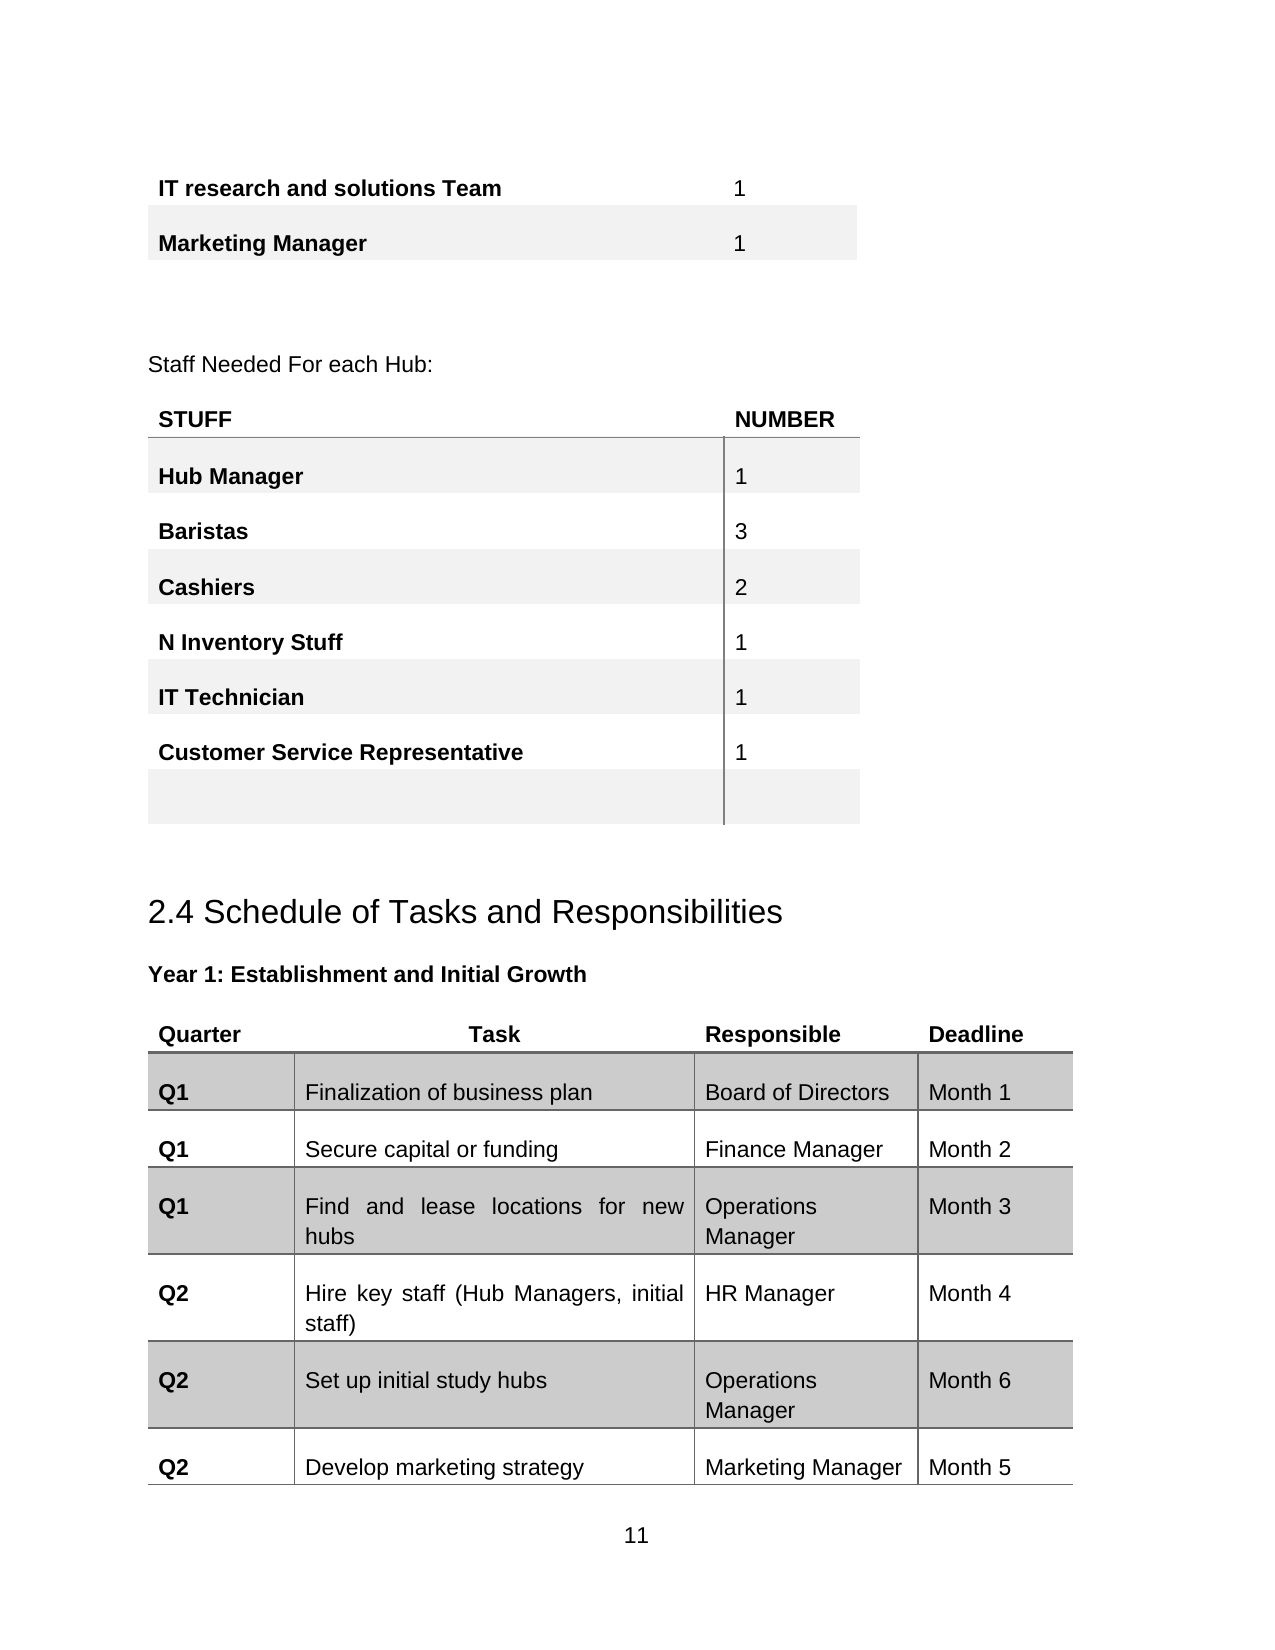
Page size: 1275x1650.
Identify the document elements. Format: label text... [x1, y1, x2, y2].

table_cell Customer Service Representative [148, 714, 723, 769]
table_cell Q2 [148, 1342, 294, 1427]
table_cell Hire key staff (Hub Managers, initial staff) [295, 1255, 694, 1340]
table_cell Finance Manager [695, 1111, 917, 1166]
table_cell Set up initial study hubs [295, 1342, 694, 1427]
table_cell Month 2 [919, 1111, 1073, 1166]
table_cell 1 [725, 659, 860, 714]
table_cell Month 4 [919, 1255, 1073, 1340]
table_header Responsible [694, 996, 918, 1051]
table_cell IT Technician [148, 659, 723, 714]
table_cell Finalization of business plan [295, 1054, 694, 1109]
table_cell Month 6 [919, 1342, 1073, 1427]
table_cell Find and lease locations for new hubs [295, 1168, 694, 1253]
table_cell 3 [725, 493, 860, 548]
table_cell Operations Manager [695, 1168, 917, 1253]
table_cell Q1 [148, 1168, 294, 1253]
table_cell 1 [723, 150, 857, 205]
table_cell 1 [725, 438, 860, 493]
table_cell Month 3 [919, 1168, 1073, 1253]
table_cell Marketing Manager [695, 1429, 917, 1484]
table_cell 1 [725, 604, 860, 659]
table_cell Q2 [148, 1429, 294, 1484]
table_cell Cashiers [148, 549, 723, 604]
text Staff Needed For each Hub: [148, 351, 1125, 377]
table_cell HR Manager [695, 1255, 917, 1340]
table_cell 1 [723, 205, 857, 260]
table_cell Q1 [148, 1054, 294, 1109]
table_cell Month 5 [919, 1429, 1073, 1484]
table_header NUMBER [724, 381, 860, 436]
table_cell Develop marketing strategy [295, 1429, 694, 1484]
table_cell Secure capital or funding [295, 1111, 694, 1166]
table_cell Month 1 [919, 1054, 1073, 1109]
table_header Deadline [918, 996, 1073, 1051]
table_cell N Inventory Stuff [148, 604, 723, 659]
table_cell 2 [725, 549, 860, 604]
table_cell [725, 769, 860, 824]
table_cell Q2 [148, 1255, 294, 1340]
table_header Quarter [148, 996, 294, 1051]
table_cell Marketing Manager [148, 205, 723, 260]
table_header Task [295, 996, 694, 1051]
table_cell IT research and solutions Team [148, 150, 723, 205]
subtitle Year 1: Establishment and Initial Growth [148, 961, 1125, 988]
table_cell Operations Manager [695, 1342, 917, 1427]
table_cell Hub Manager [148, 438, 723, 493]
table_cell 1 [725, 714, 860, 769]
table_cell [148, 769, 723, 824]
subtitle 2.4 Schedule of Tasks and Responsibilities [148, 892, 1125, 931]
table_cell Q1 [148, 1111, 294, 1166]
table_cell Baristas [148, 493, 723, 548]
table_cell Board of Directors [695, 1054, 917, 1109]
table_header STUFF [148, 381, 724, 436]
